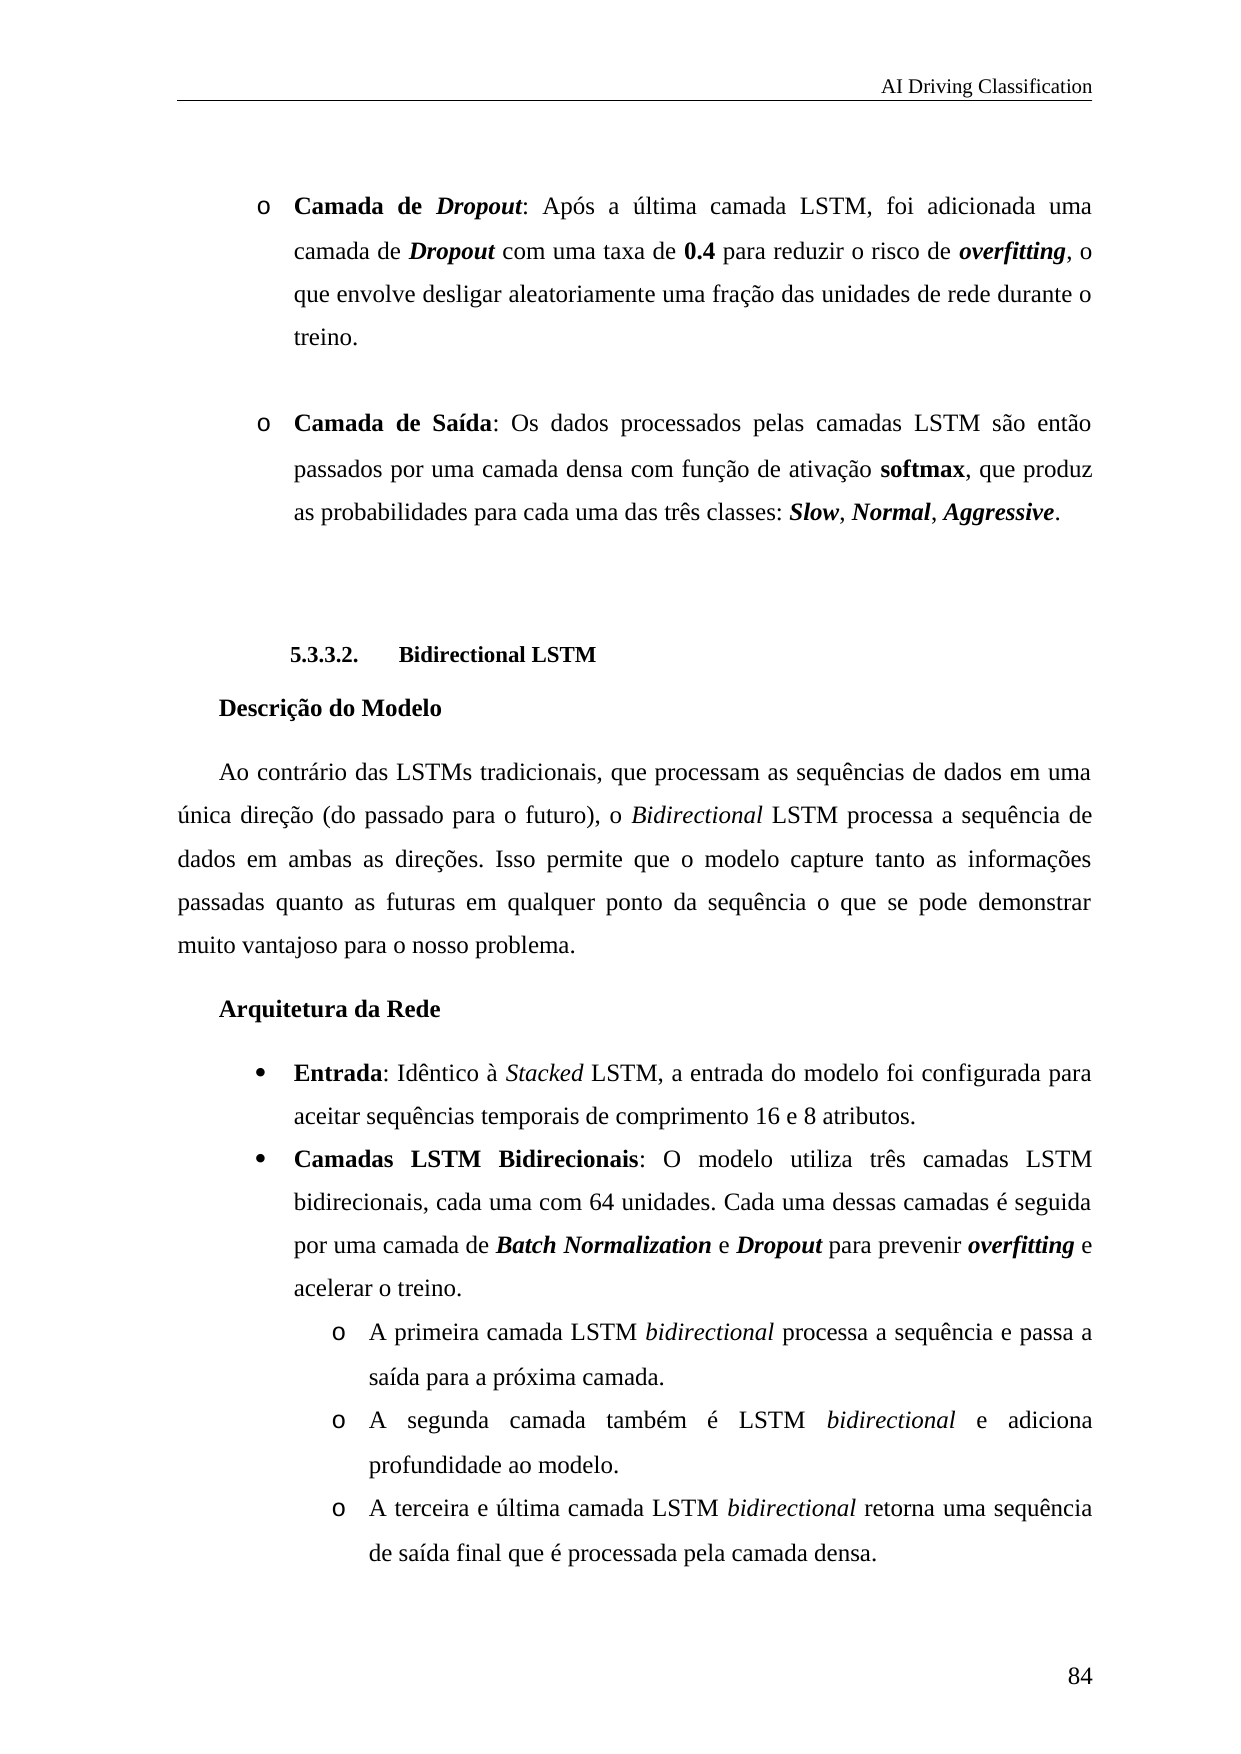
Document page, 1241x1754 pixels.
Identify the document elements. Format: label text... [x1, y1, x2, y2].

subtitle Bidirectional LSTM [290, 641, 1092, 668]
text Ao contrário das LSTMs tradicionais, que processam as sequências de dados em uma única direção (do passado para o futuro), o Bidirectional LSTM processa a sequência de dados em ambas as direções. Isso permite que o modelo capture tanto as informações passadas quanto as futuras em qualquer ponto da sequência o que se pode demonstrar muito vantajoso para o nosso problema. [177, 757, 1092, 959]
list Entrada: Idêntico à Stacked LSTM, a entrada do modelo foi configurada para aceitar sequências temporais de comprimento 16 e 8 atributos. [256, 1058, 1092, 1130]
list A terceira e última camada LSTM bidirectional retorna uma sequência de saída final que é processada pela camada densa. [331, 1493, 1092, 1567]
text Arquitetura da Rede [177, 994, 1092, 1023]
list Camada de Dropout: Após a última camada LSTM, foi adicionada uma camada de Dropout com uma taxa de 0.4 para reduzir o risco de overfitting, o que envolve desligar aleatoriamente uma fração das unidades de rede durante o treino. [256, 191, 1092, 351]
list Camada de Saída: Os dados processados pelas camadas LSTM são então passados por uma camada densa com função de ativação softmax, que produz as probabilidades para cada uma das três classes: Slow, Normal, Aggressive. [256, 408, 1092, 526]
list A primeira camada LSTM bidirectional processa a sequência e passa a saída para a próxima camada. [331, 1317, 1092, 1391]
list Camadas LSTM Bidirecionais: O modelo utiliza três camadas LSTM bidirecionais, cada uma com 64 unidades. Cada uma dessas camadas é seguida por uma camada de Batch Normalization e Dropout para prevenir overfitting e acelerar o treino. [256, 1144, 1092, 1302]
list A segunda camada também é LSTM bidirectional e adiciona profundidade ao modelo. [331, 1405, 1092, 1479]
text Descrição do Modelo [177, 693, 1092, 722]
